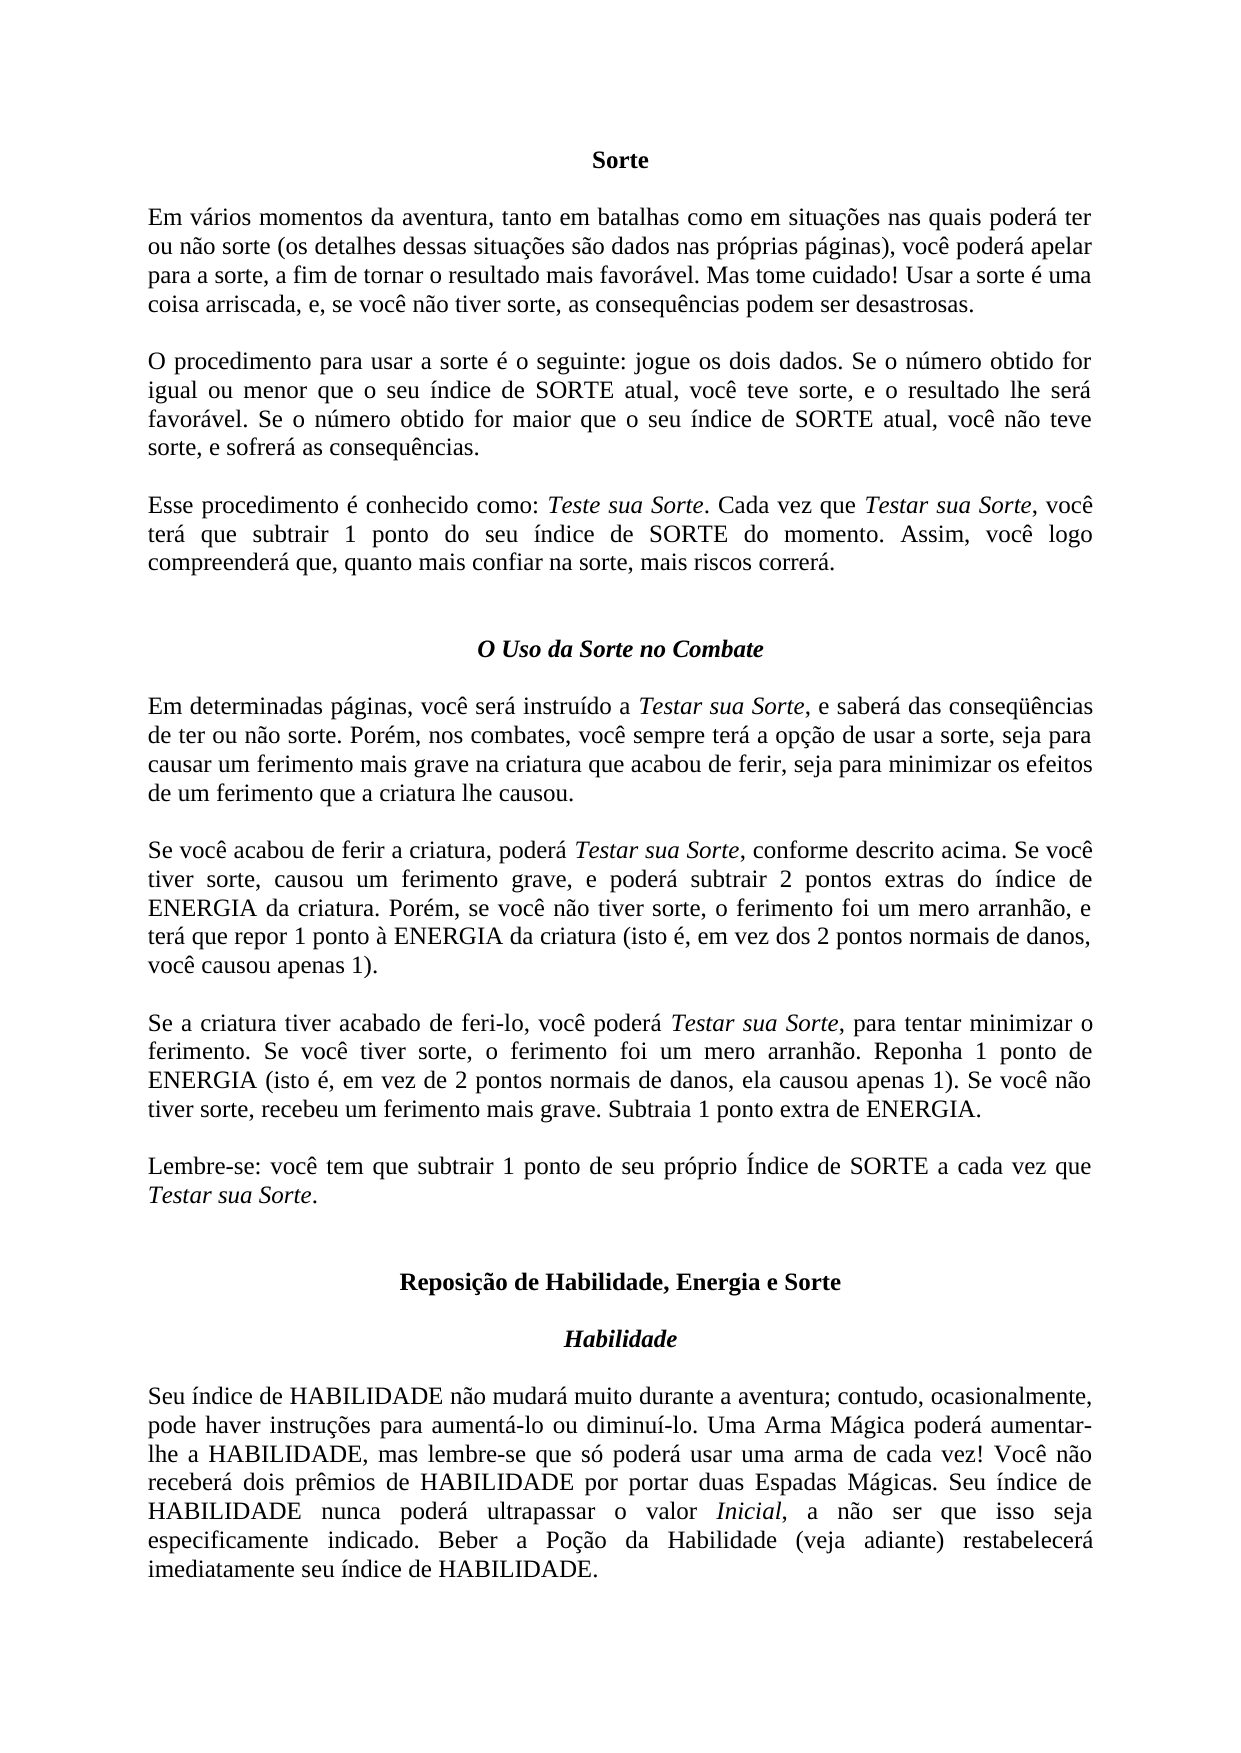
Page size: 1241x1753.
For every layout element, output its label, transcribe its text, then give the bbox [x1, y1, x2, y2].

text Se você acabou de ferir a criatura, poderá Testar sua Sorte, conforme descrito acima. Se você tiver sorte, causou um ferimento grave, e poderá subtrair 2 pontos extras do índice de ENERGIA da criatura. Porém, se você não tiver sorte, o ferimento foi um mero arranhão, e terá que repor 1 ponto à ENERGIA da criatura (isto é, em vez dos 2 pontos normais de danos, você causou apenas 1). [148, 835, 1093, 979]
text O procedimento para usar a sorte é o seguinte: jogue os dois dados. Se o número obtido for igual ou menor que o seu índice de SORTE atual, você teve sorte, e o resultado lhe será favorável. Se o número obtido for maior que o seu índice de SORTE atual, você não teve sorte, e sofrerá as consequências. [148, 346, 1093, 461]
text O Uso da Sorte no Combate [175, 634, 1066, 663]
text Em vários momentos da aventura, tanto em batalhas como em situações nas quais poderá ter ou não sorte (os detalhes dessas situações são dados nas próprias páginas), você poderá apelar para a sorte, a fim de tornar o resultado mais favorável. Mas tome cuidado! Usar a sorte é uma coisa arriscada, e, se você não tiver sorte, as consequências podem ser desastrosas. [148, 202, 1093, 317]
text Seu índice de HABILIDADE não mudará muito durante a aventura; contudo, ocasionalmente, pode haver instruções para aumentá-lo ou diminuí-lo. Uma Arma Mágica poderá aumentar- lhe a HABILIDADE, mas lembre-se que só poderá usar uma arma de cada vez! Você não receberá dois prêmios de HABILIDADE por portar duas Espadas Mágicas. Seu índice de HABILIDADE nunca poderá ultrapassar o valor Inicial, a não ser que isso seja especificamente indicado. Beber a Poção da Habilidade (veja adiante) restabelecerá imediatamente seu índice de HABILIDADE. [148, 1381, 1093, 1582]
text Esse procedimento é conhecido como: Teste sua Sorte. Cada vez que Testar sua Sorte, você terá que subtrair 1 ponto do seu índice de SORTE do momento. Assim, você logo compreenderá que, quanto mais confiar na sorte, mais riscos correrá. [148, 490, 1093, 576]
subtitle Sorte [175, 145, 1065, 174]
text Testar sua Sorte. [148, 1180, 1240, 1209]
text Se a criatura tiver acabado de feri-lo, você poderá Testar sua Sorte, para tentar minimizar o ferimento. Se você tiver sorte, o ferimento foi um mero arranhão. Reponha 1 ponto de ENERGIA (isto é, em vez de 2 pontos normais de danos, ela causou apenas 1). Se você não tiver sorte, recebeu um ferimento mais grave. Subtraia 1 ponto extra de ENERGIA. [148, 1008, 1093, 1123]
text Em determinadas páginas, você será instruído a Testar sua Sorte, e saberá das conseqüências de ter ou não sorte. Porém, nos combates, você sempre terá a opção de usar a sorte, seja para causar um ferimento mais grave na criatura que acabou de ferir, seja para minimizar os efeitos de um ferimento que a criatura lhe causou. [148, 691, 1093, 806]
text Lembre-se: você tem que subtrair 1 ponto de seu próprio Índice de SORTE a cada vez que [148, 1151, 1240, 1180]
subtitle Reposição de Habilidade, Energia e Sorte [175, 1267, 1065, 1295]
text Habilidade [175, 1324, 1065, 1353]
